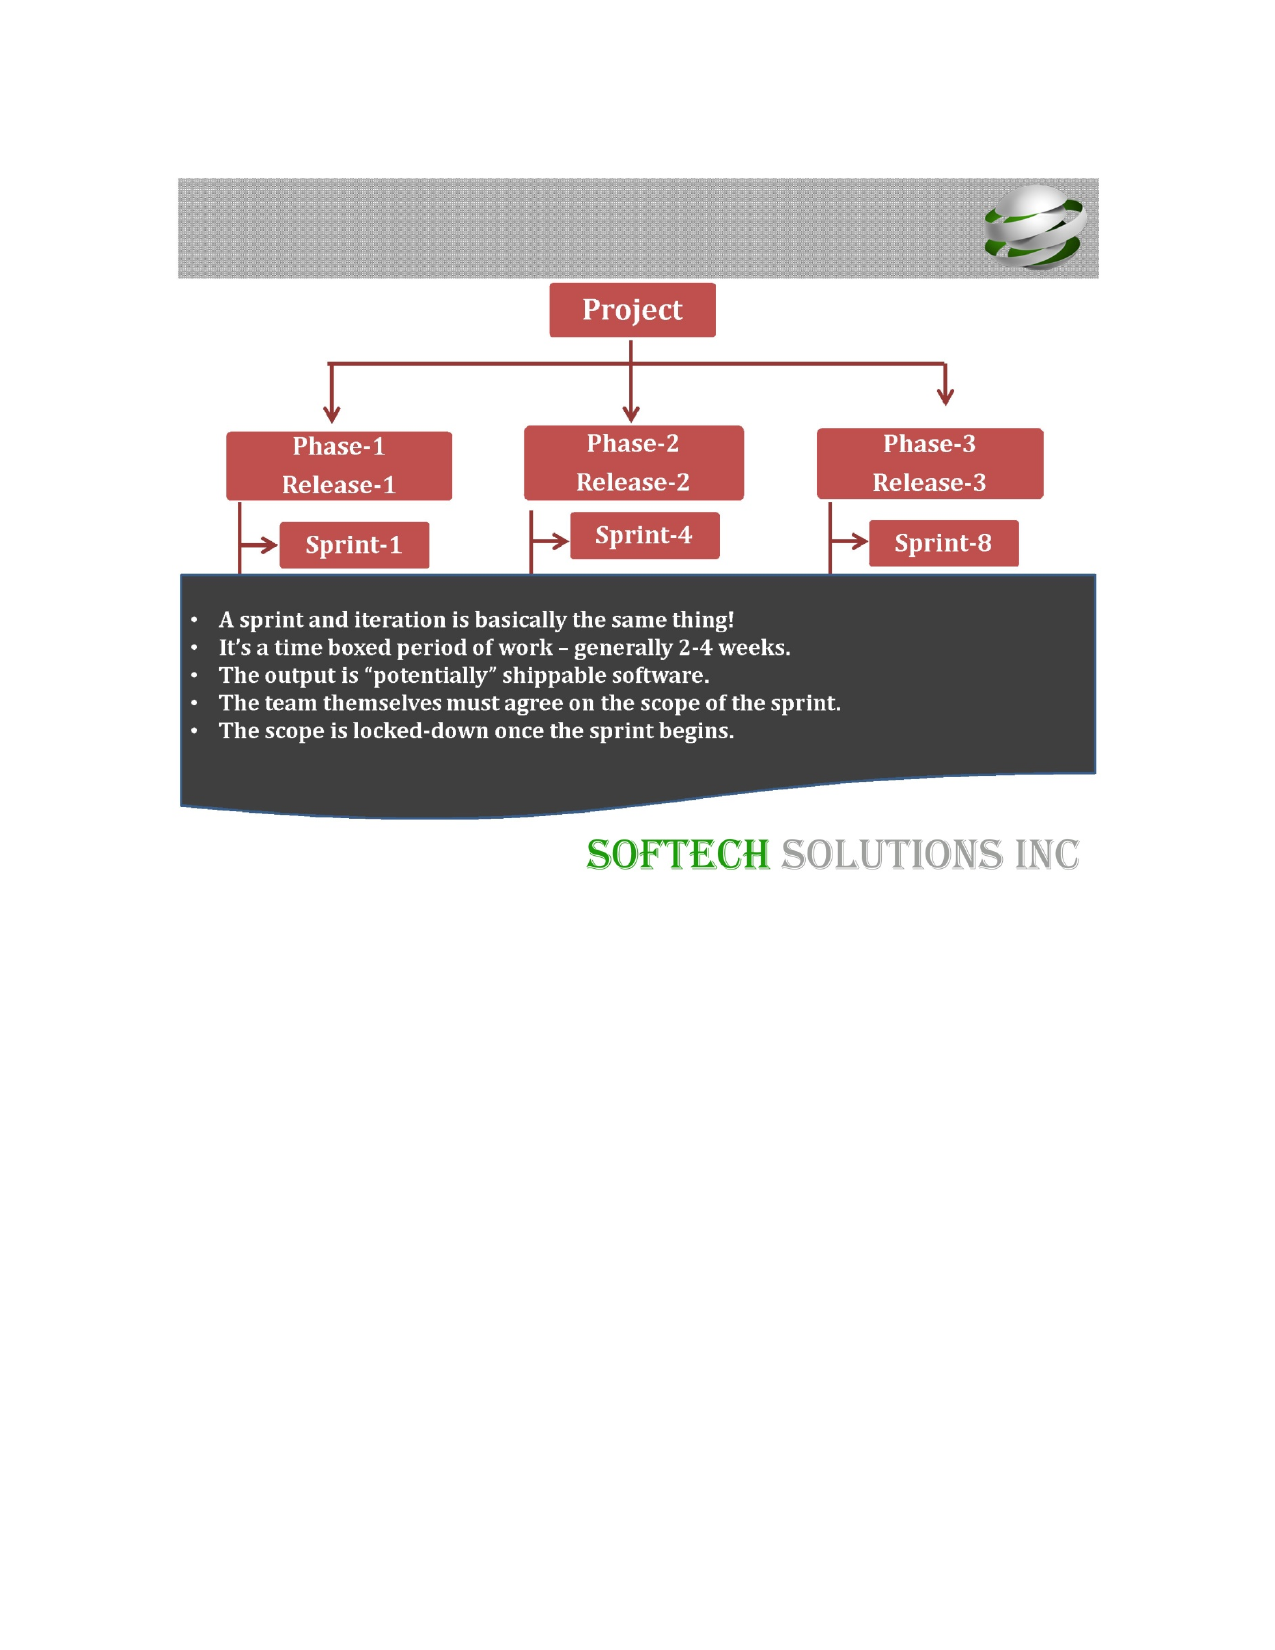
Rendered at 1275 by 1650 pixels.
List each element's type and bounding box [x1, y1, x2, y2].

picture [150, 150, 1125, 904]
